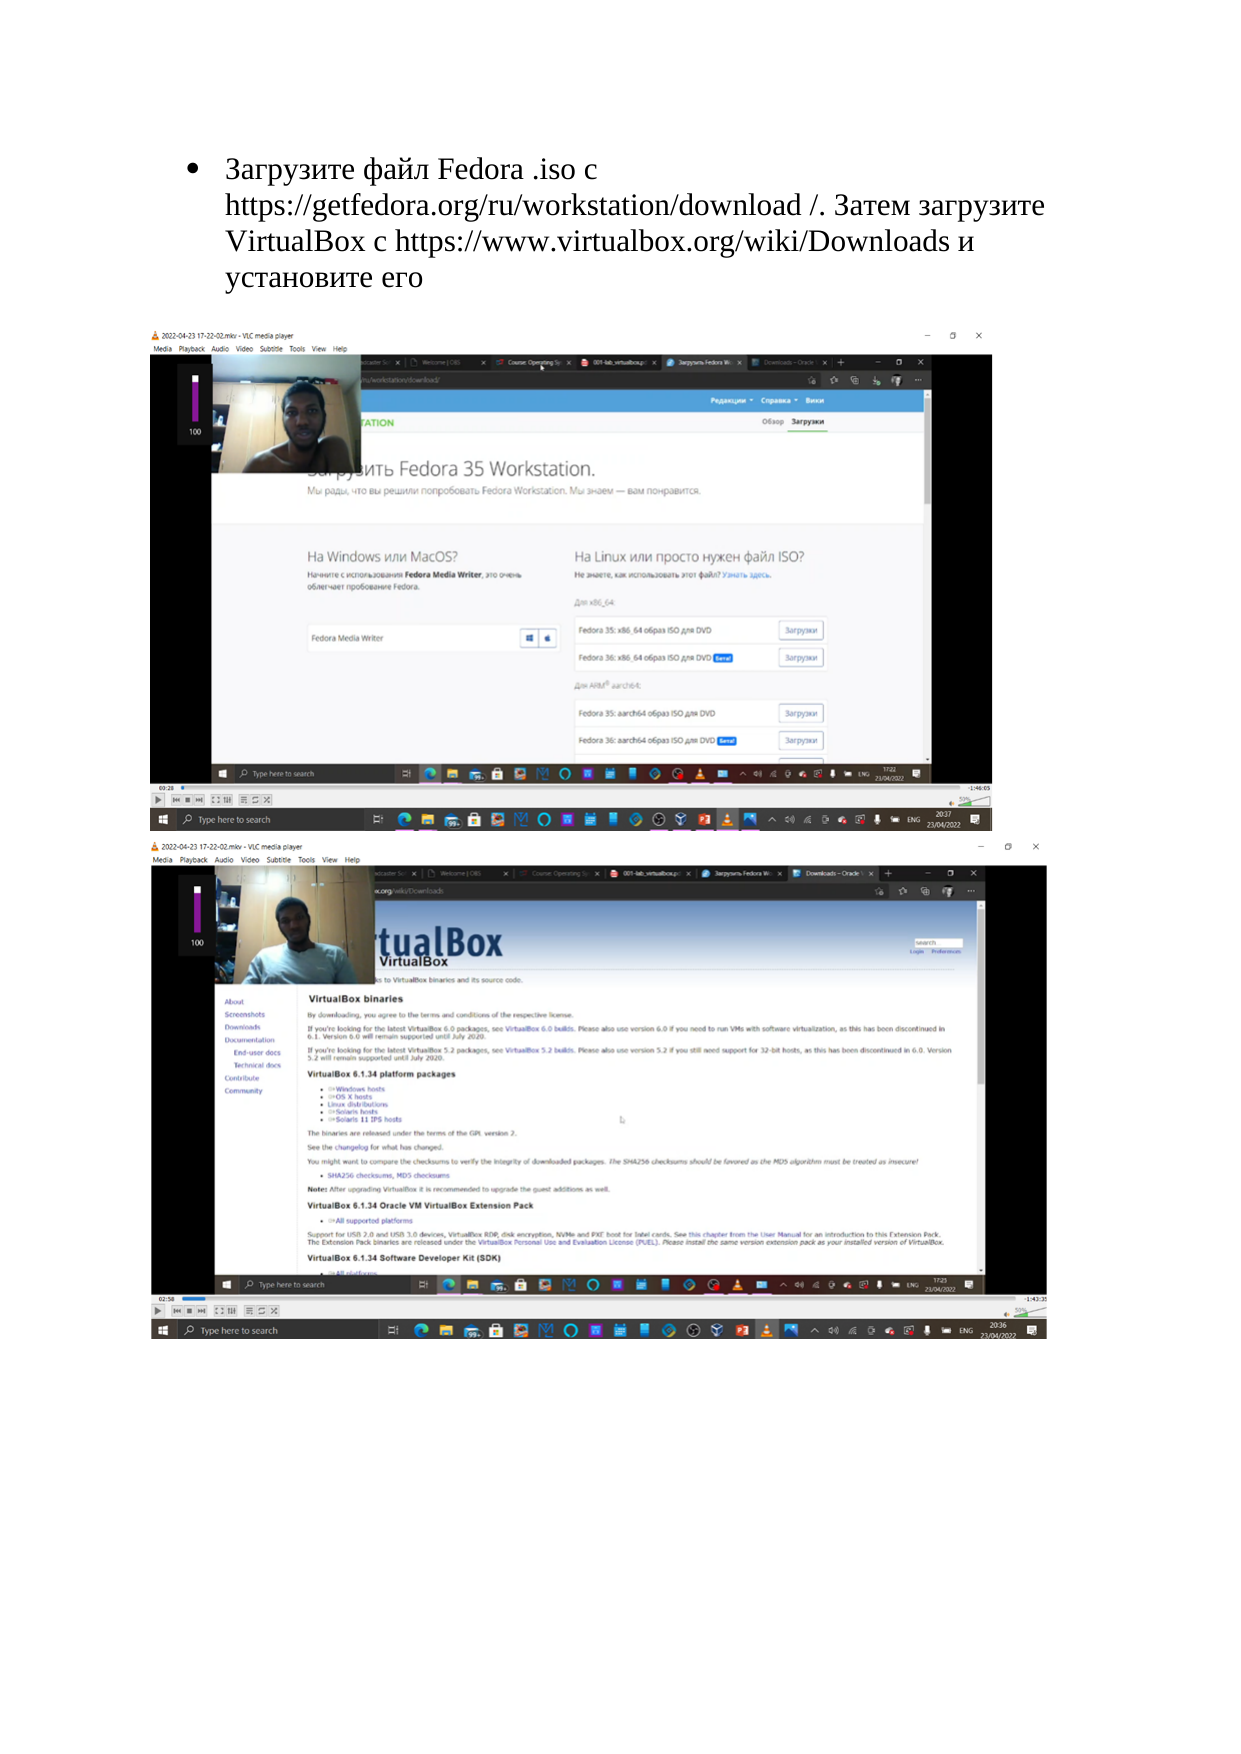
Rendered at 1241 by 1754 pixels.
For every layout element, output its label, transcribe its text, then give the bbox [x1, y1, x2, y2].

picture [150, 840, 1046, 1337]
picture [150, 329, 993, 831]
list Загрузите файл Fedora .iso с https://getfedora.org/ru/workstation/download /. Затем загрузите VirtualBox с https://www.virtualbox.org/wiki/Downloads и установите его [187, 150, 1090, 294]
